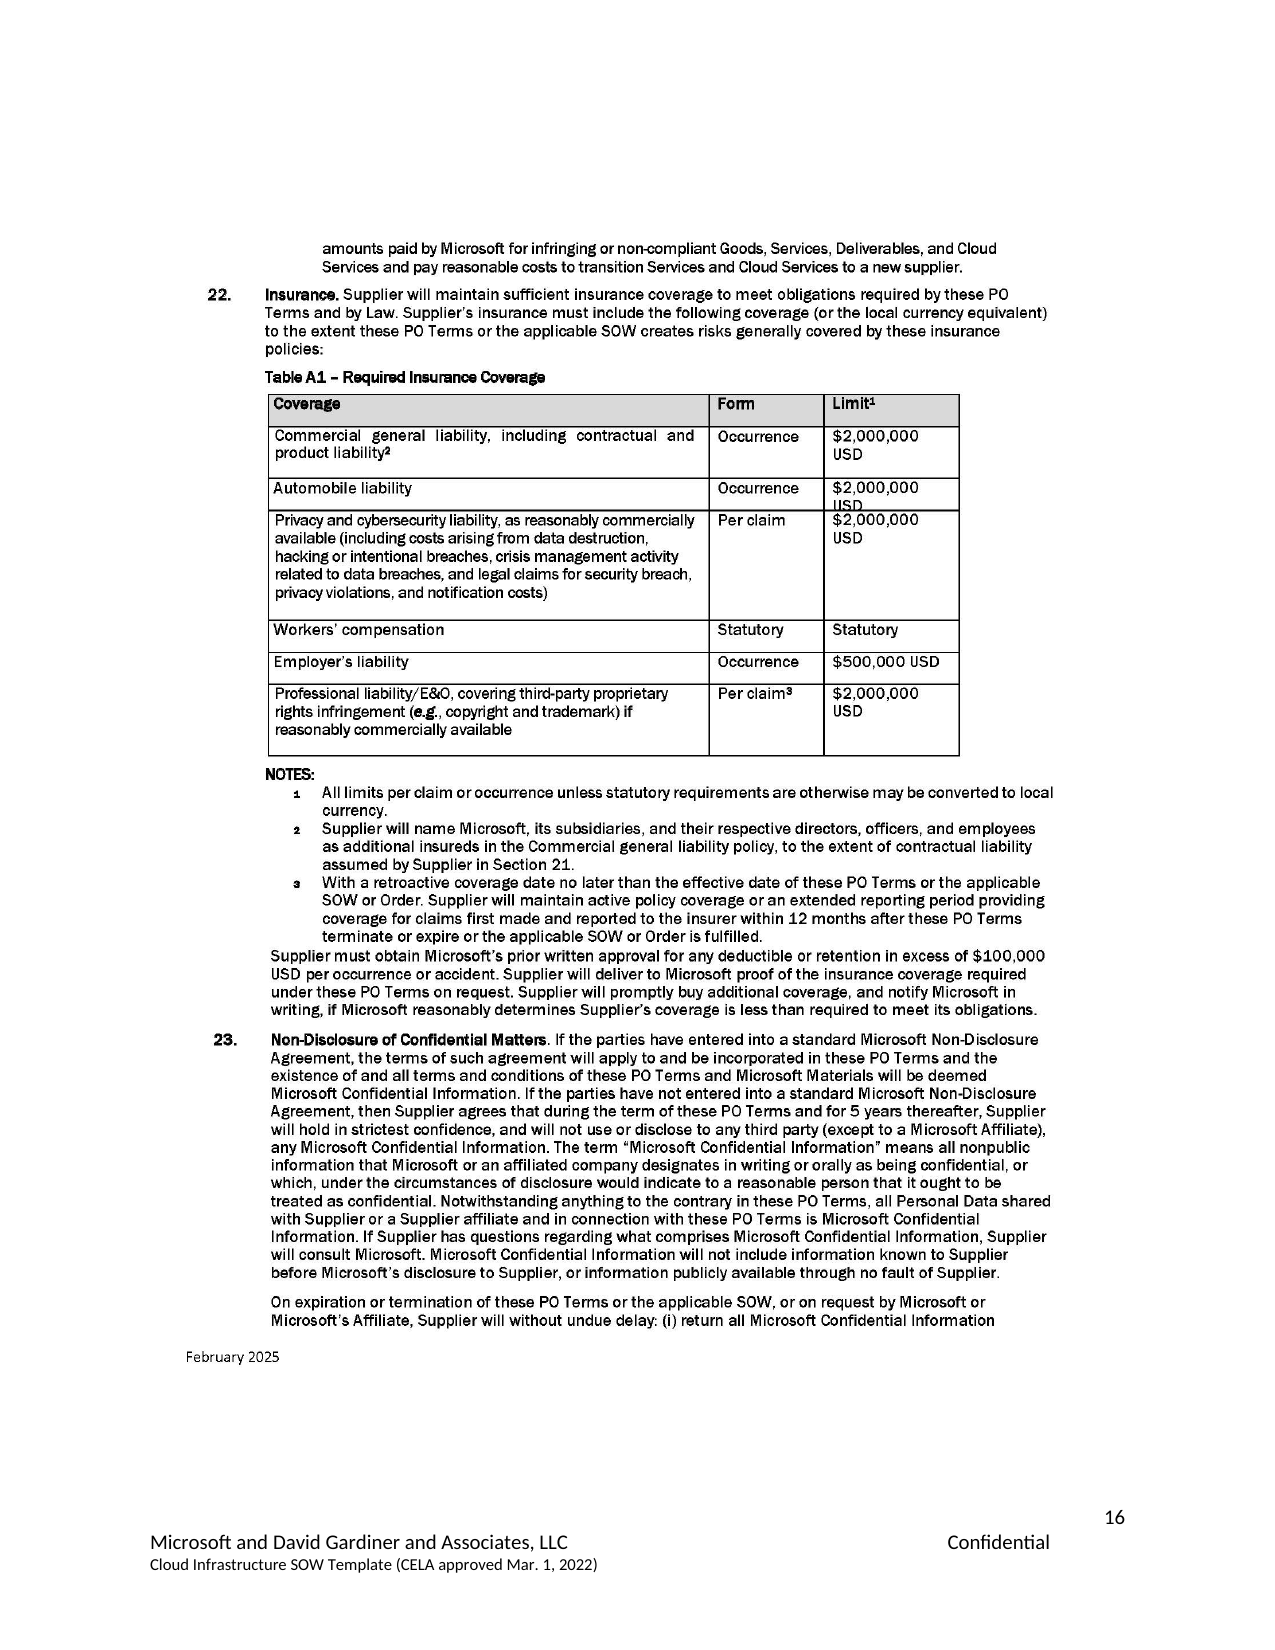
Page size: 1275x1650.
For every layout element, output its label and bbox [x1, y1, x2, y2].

picture [150, 162, 1125, 1423]
